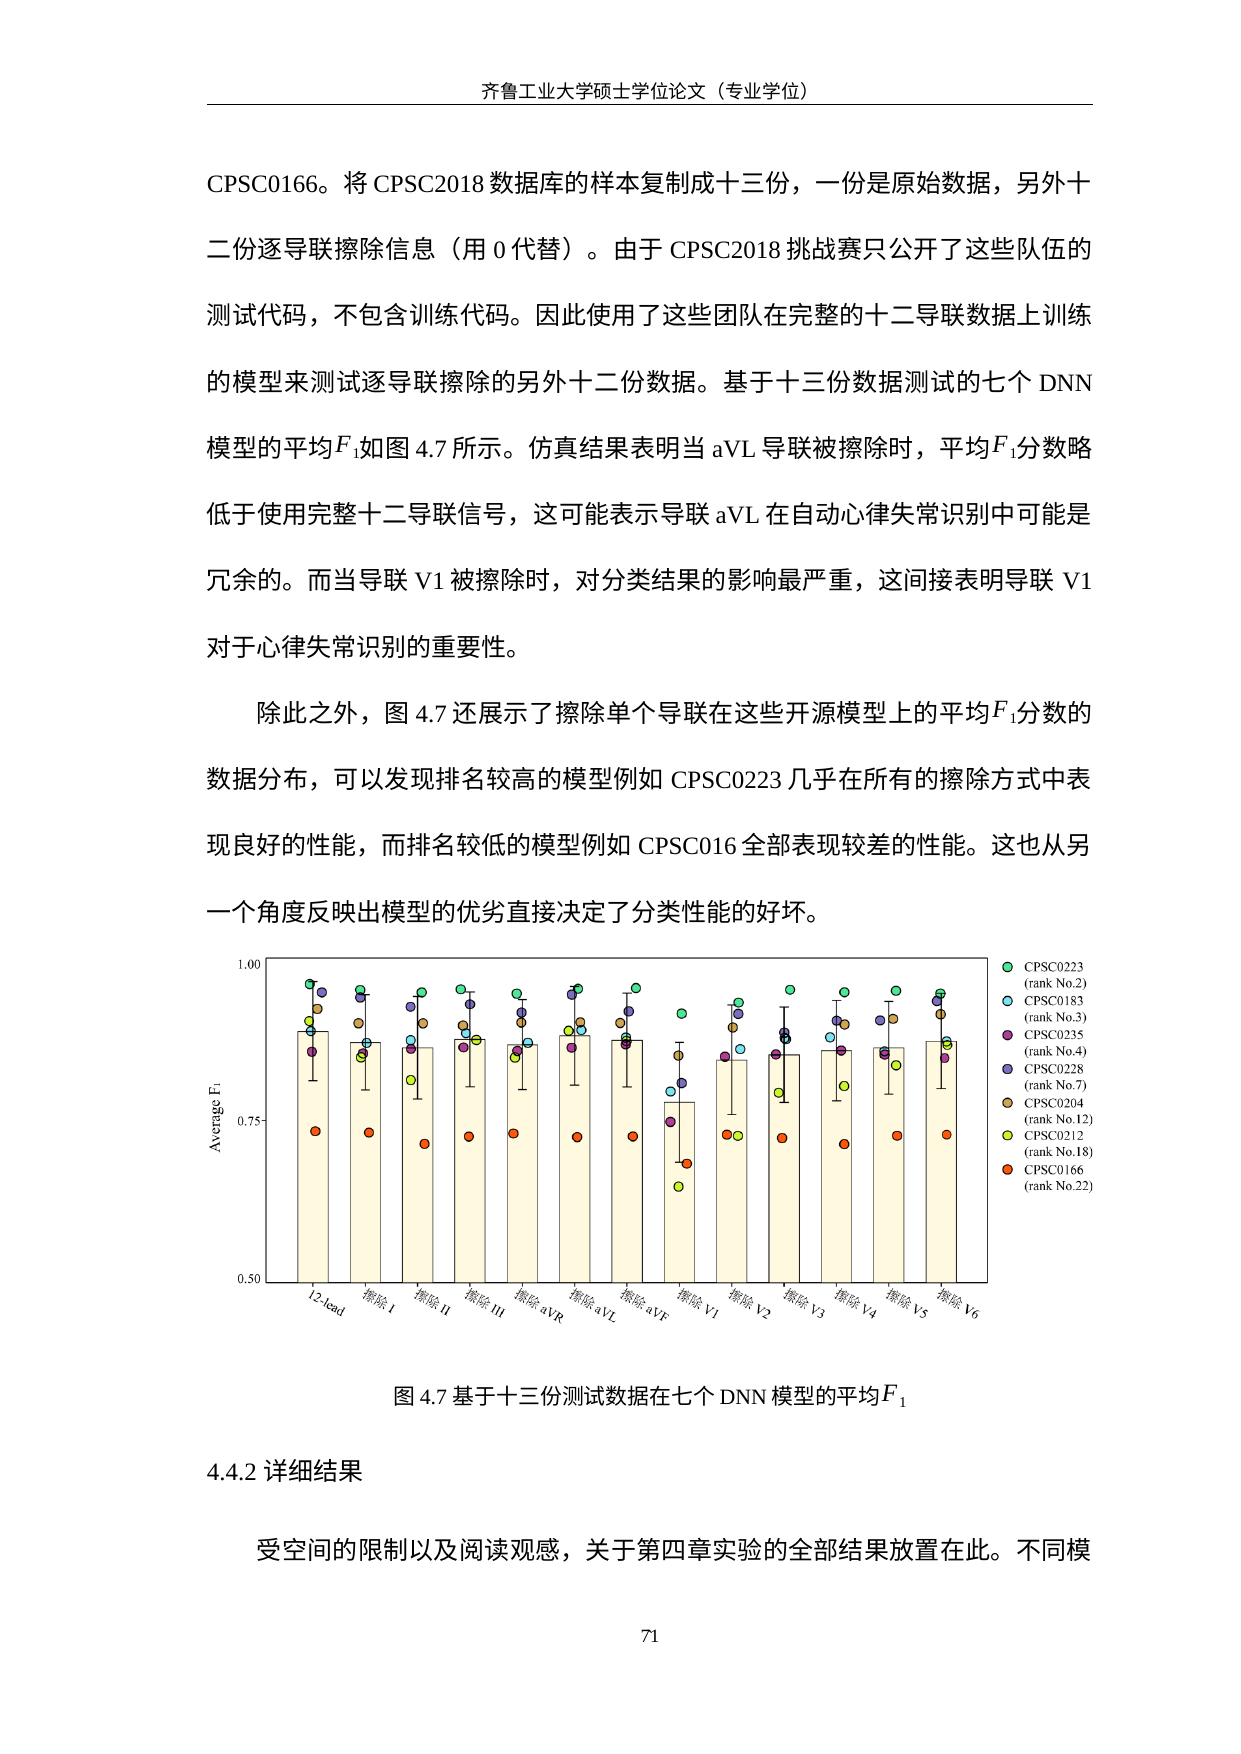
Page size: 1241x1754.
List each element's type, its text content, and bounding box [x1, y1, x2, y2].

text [207, 1515, 1093, 1581]
text 除此之外，图4.7还展示了擦除单个导联在这些开源模型上的平均分数的数据分布，可以发现排名较高的模型例如CPSC0223几乎在所有的擦除方式中表现良好的性能，而排名较低的模型例如CPSC016全部表现较差的性能。这也从另一个角度反映出模型的优劣直接决定了分类性能的好坏。 [207, 678, 1093, 943]
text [207, 148, 1093, 678]
picture [206, 955, 1093, 1327]
text 图4.7 基于十三份测试数据在七个DNN模型的平均 [207, 1378, 1093, 1411]
text 4.4.2 详细结果 [207, 1436, 1093, 1503]
